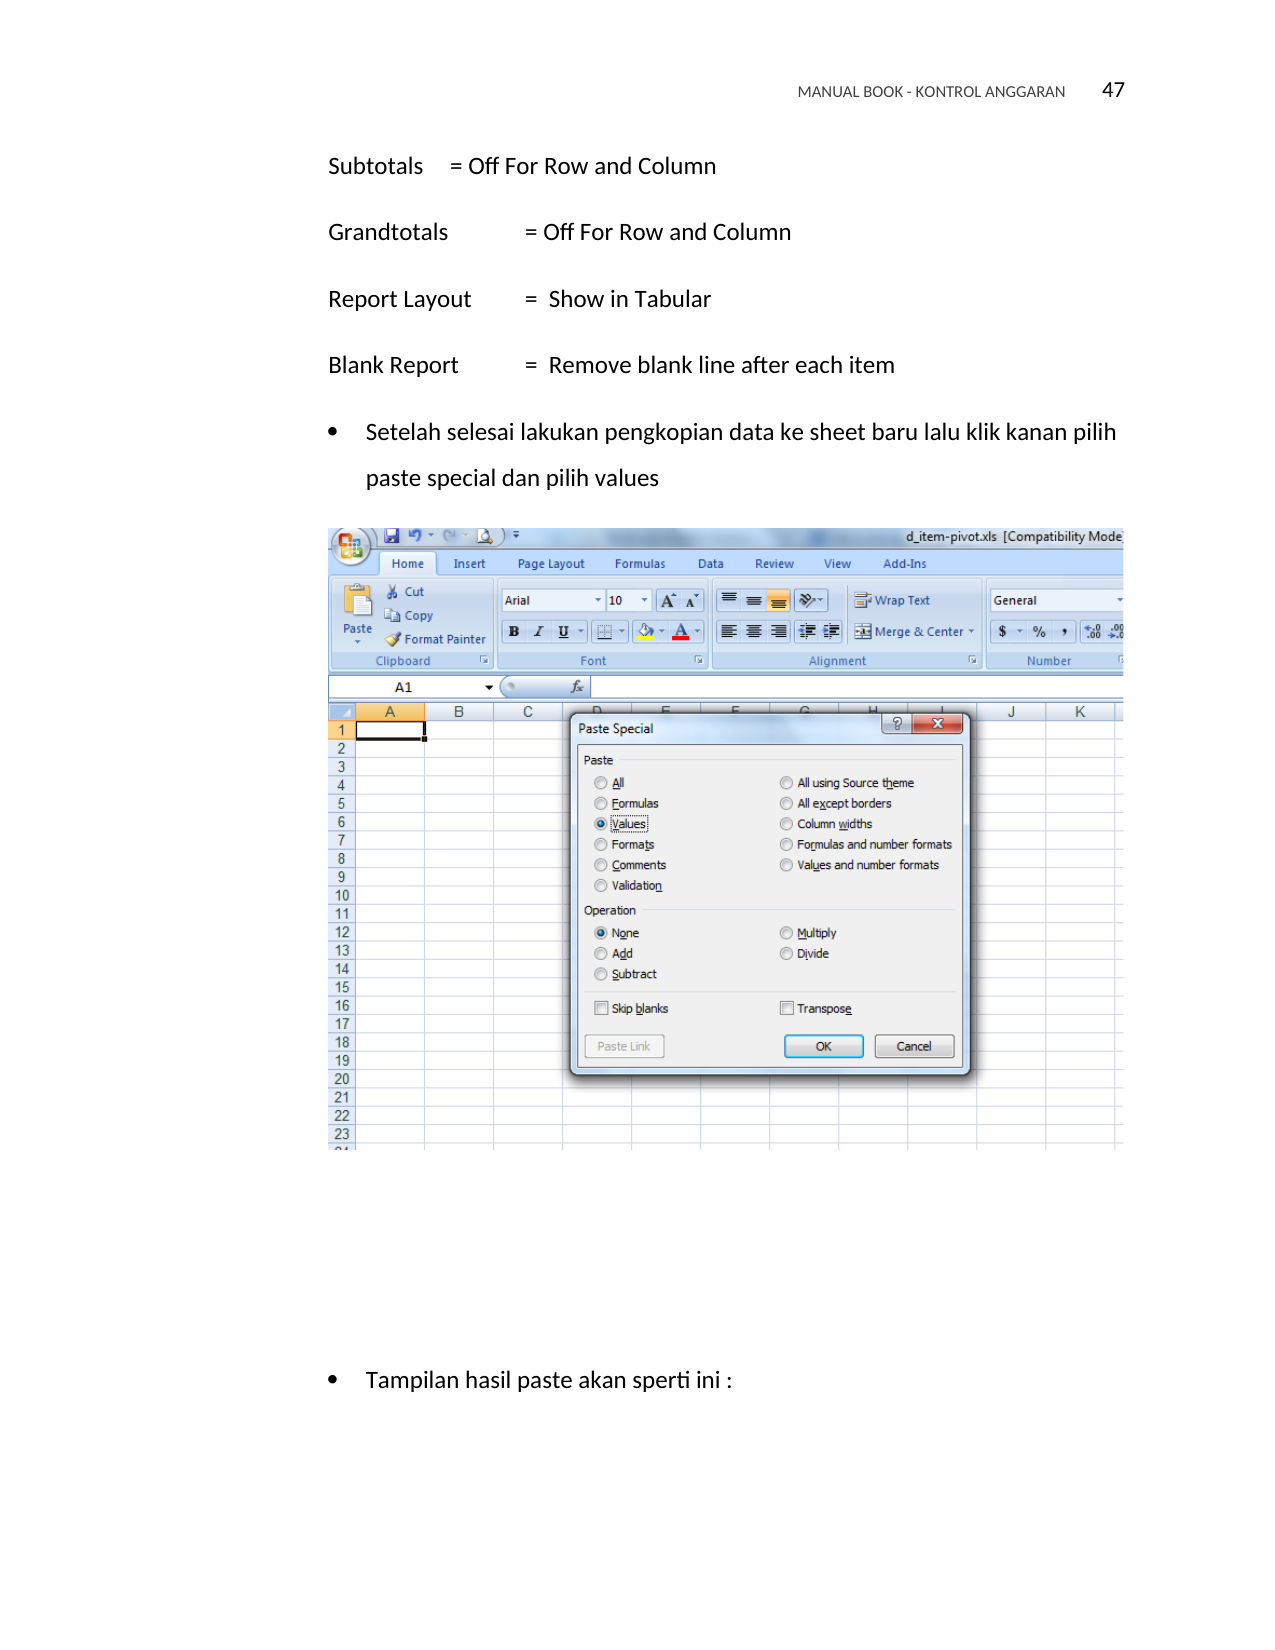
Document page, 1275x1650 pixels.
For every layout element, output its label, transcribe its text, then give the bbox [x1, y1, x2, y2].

list Tampilan hasil paste akan sperti ini : [328, 1365, 1125, 1395]
picture [328, 528, 1124, 1150]
text Subtotals = Off For Row and Column [328, 150, 1125, 181]
list Setelah selesai lakukan pengkopian data ke sheet baru lalu klik kanan pilih paste special dan pilih values [328, 416, 1125, 492]
text Grandtotals = Off For Row and Column [328, 217, 1125, 247]
text Report Layout = Show in Tabular [328, 283, 1125, 314]
text Blank Report = Remove blank line after each item [328, 350, 1125, 380]
